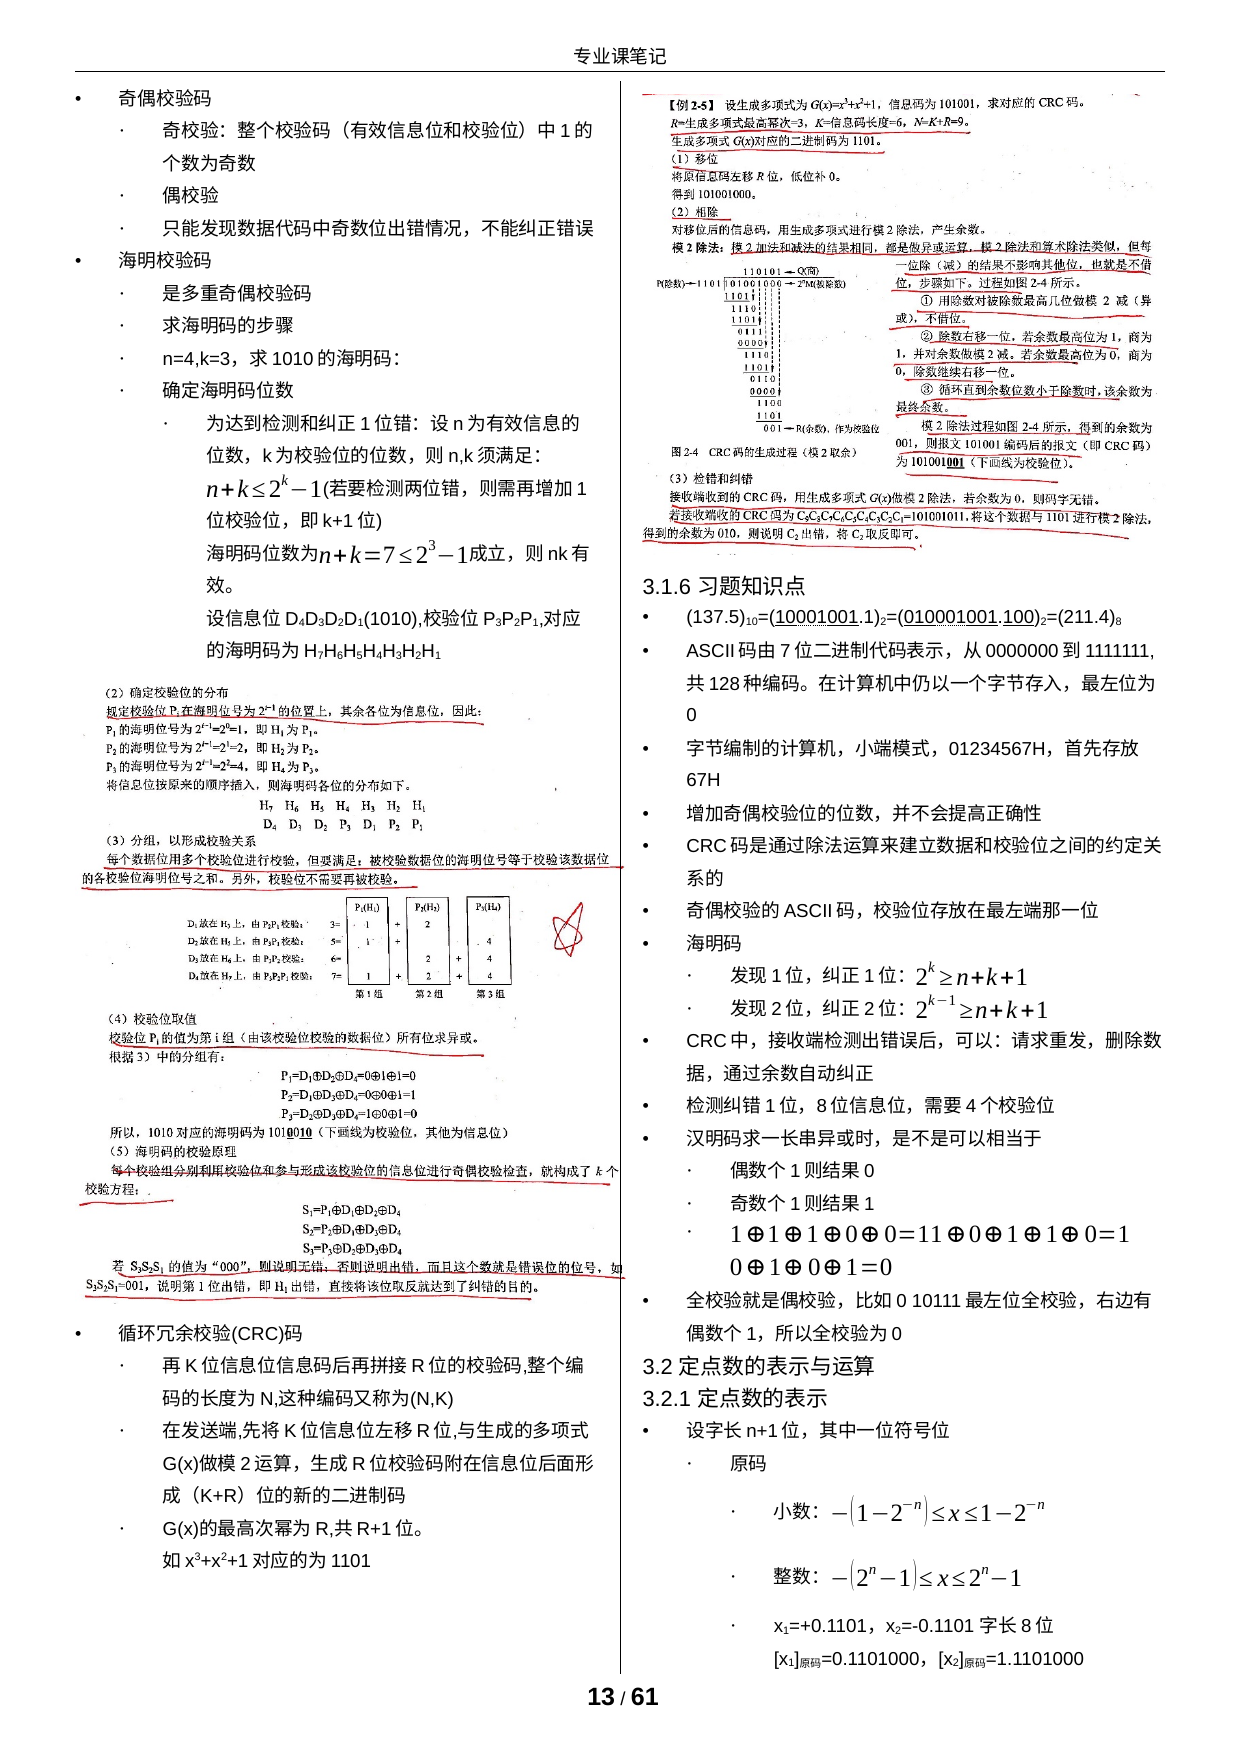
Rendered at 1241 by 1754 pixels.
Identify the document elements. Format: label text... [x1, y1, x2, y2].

text CRC中，接收端检测出错误后，可以：请求重发，删除数据，通过余数自动纠正 [642, 1023, 1165, 1088]
subtitle 定点数的表示与运算 [642, 1348, 1165, 1381]
picture [621, 678, 630, 1304]
text 奇偶校验码 [75, 81, 598, 113]
text 汉明码求一长串异或时，是不是可以相当于 [642, 1121, 1165, 1153]
text 循环冗余校验(CRC)码 [75, 1316, 598, 1348]
list 为达到检测和纠正1位错：设n为有效信息的位数，k为校验位的位数，则n,k须满足：(若要检测两位错，则需再增加1位校验位，即k+1位) 海明码位数为成立，则nk有效。 设信息位D4D3D2D1(1010),校验位P3P2P1,对应的海明码为H7H6H5H4H3H2H1 [162, 406, 598, 666]
text 增加奇偶校验位的位数，并不会提高正确性 [642, 796, 1165, 828]
list 整数： [730, 1543, 1165, 1608]
list 偶校验 [119, 178, 598, 211]
picture [75, 678, 620, 1304]
text 检测纠错1位，8位信息位，需要4个校验位 [642, 1088, 1165, 1121]
list 发现2位，纠正2位： [686, 991, 1165, 1023]
picture [642, 94, 1166, 555]
text (137.5)10=(10001001.1)2=(010001001.100)2=(211.4)8 [642, 601, 1165, 633]
text 奇偶校验的ASCII码，校验位存放在最左端那一位 [642, 893, 1165, 926]
text 设字长n+1位，其中一位符号位 [642, 1413, 1165, 1446]
list 小数： [730, 1478, 1165, 1543]
list 偶数个1则结果0 [686, 1153, 1165, 1186]
list 原码 [686, 1446, 1165, 1478]
list 奇校验：整个校验码（有效信息位和校验位）中1的个数为奇数 [119, 113, 598, 178]
list 确定海明码位数 [119, 373, 598, 406]
text 字节编制的计算机，小端模式，01234567H，首先存放67H [642, 731, 1165, 796]
subtitle 习题知识点 [642, 568, 1165, 601]
text ASCII码由7位二进制代码表示，从0000000到1111111,共128种编码。在计算机中仍以一个字节存入，最左位为0 [642, 633, 1165, 731]
list 在发送端,先将K位信息位左移R位,与生成的多项式G(x)做模2运算，生成R位校验码附在信息位后面形成（K+R）位的新的二进制码 [119, 1413, 598, 1511]
list 是多重奇偶校验码 [119, 276, 598, 308]
list 发现1位，纠正1位： [686, 958, 1165, 991]
list x1=+0.1101，x2=-0.1101 字长8位 [x1]原码=0.1101000，[x2]原码=1.1101000 [730, 1608, 1165, 1673]
list n=4,k=3，求1010的海明码： [119, 341, 598, 373]
text 海明校验码 [75, 243, 598, 276]
list 奇数个1则结果1 [686, 1186, 1165, 1218]
list G(x)的最高次幂为R,共R+1位。 如x3+x2+1对应的为1101 [119, 1511, 598, 1576]
subtitle 定点数的表示 [642, 1381, 1165, 1413]
text 海明码 [642, 926, 1165, 958]
list 再K位信息位信息码后再拼接R位的校验码,整个编码的长度为N,这种编码又称为(N,K) [119, 1348, 598, 1413]
text CRC码是通过除法运算来建立数据和校验位之间的约定关系的 [642, 828, 1165, 893]
text 全校验就是偶校验，比如0 10111最左位全校验，右边有偶数个1，所以全校验为0 [642, 1283, 1165, 1348]
list 只能发现数据代码中奇数位出错情况，不能纠正错误 [119, 211, 598, 243]
list 求海明码的步骤 [119, 308, 598, 341]
